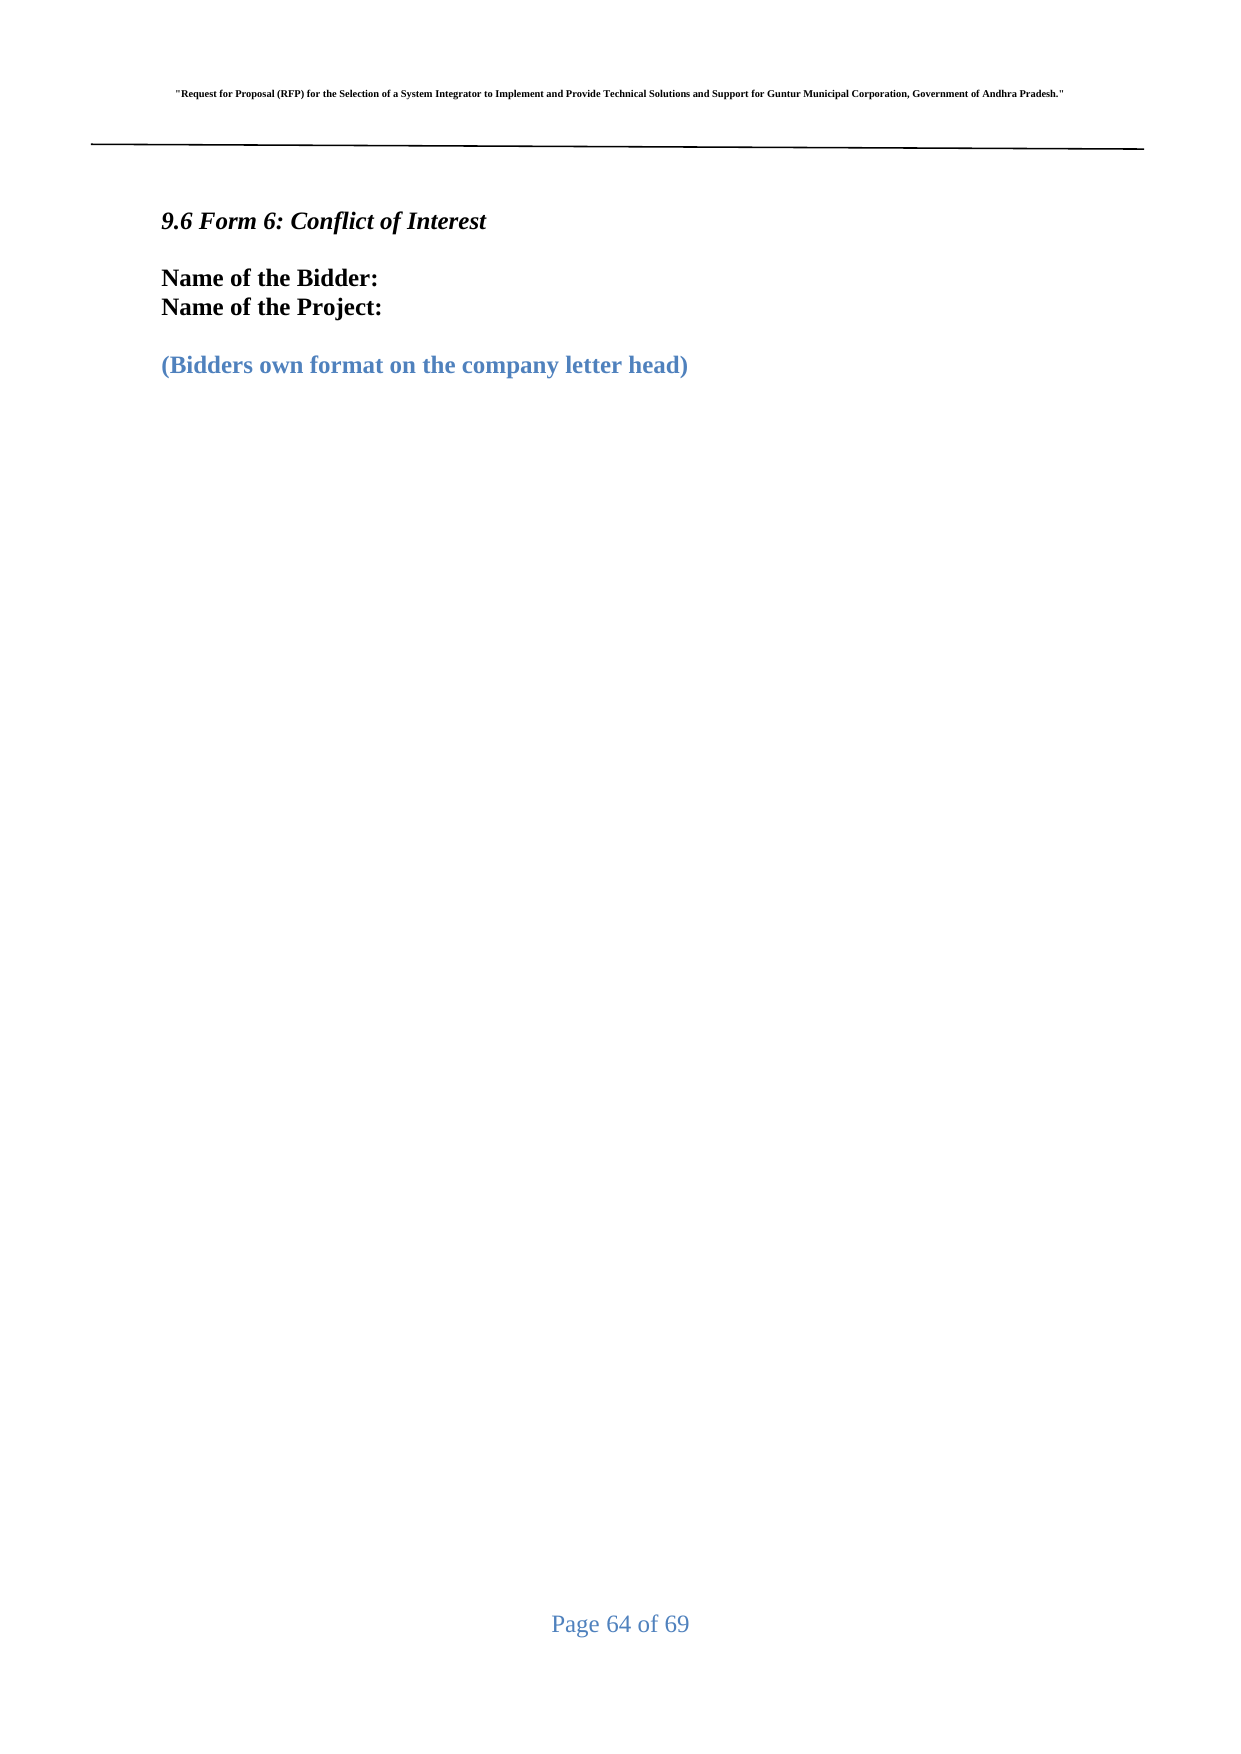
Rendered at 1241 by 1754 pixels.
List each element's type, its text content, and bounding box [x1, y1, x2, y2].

subtitle 9.6 Form 6: Conflict of Interest [161, 206, 1163, 235]
text Name of the Bidder: [161, 263, 1163, 292]
text (Bidders own format on the company letter head) [161, 350, 1163, 378]
text Name of the Project: [161, 292, 1163, 321]
